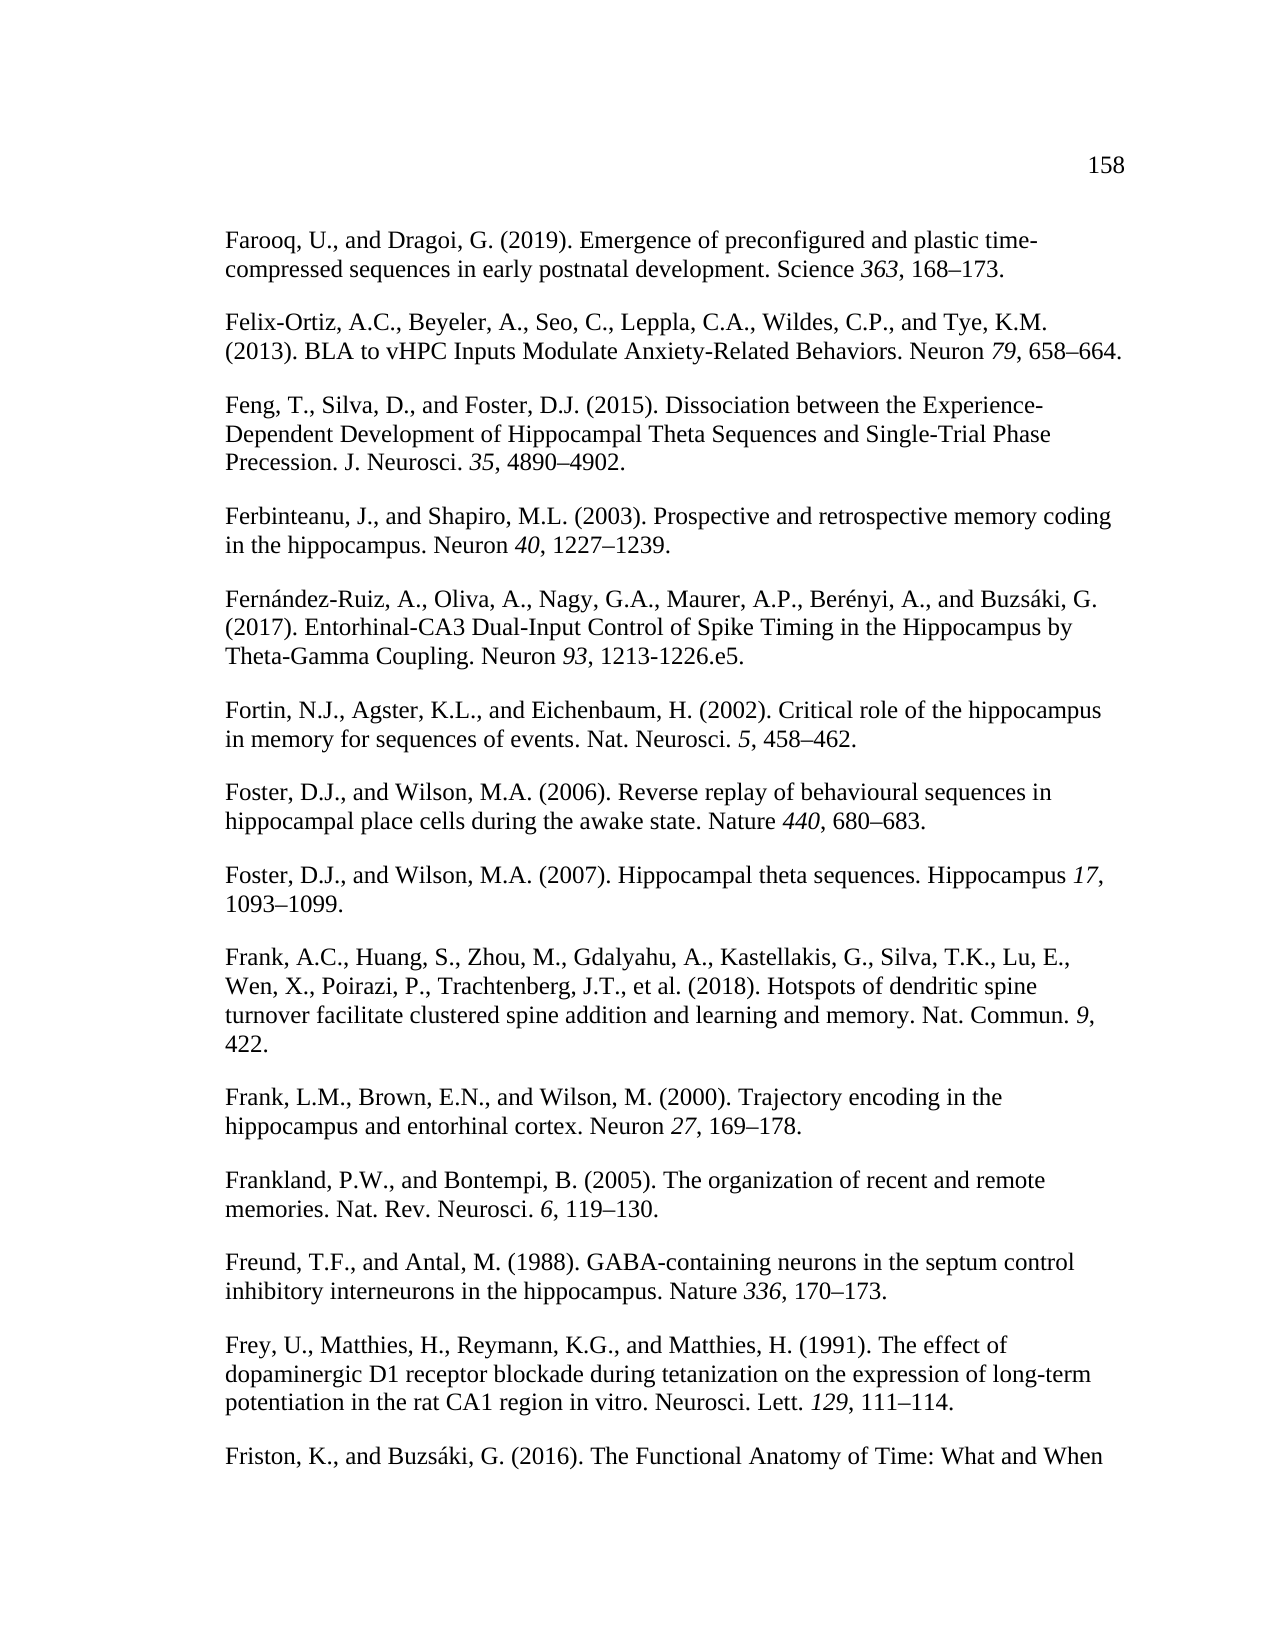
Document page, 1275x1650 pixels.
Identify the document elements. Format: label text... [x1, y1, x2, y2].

text Fortin, N.J., Agster, K.L., and Eichenbaum, H. (2002). Critical role of the hippocampus in memory for sequences of events. Nat. Neurosci. 5, 458–462. [225, 695, 1125, 752]
text Fernández-Ruiz, A., Oliva, A., Nagy, G.A., Maurer, A.P., Berényi, A., and Buzsáki, G. (2017). Entorhinal-CA3 Dual-Input Control of Spike Timing in the Hippocampus by Theta-Gamma Coupling. Neuron 93, 1213-1226.e5. [225, 584, 1125, 670]
text Frank, A.C., Huang, S., Zhou, M., Gdalyahu, A., Kastellakis, G., Silva, T.K., Lu, E., Wen, X., Poirazi, P., Trachtenberg, J.T., et al. (2018). Hotspots of dendritic spine turnover facilitate clustered spine addition and learning and memory. Nat. Commun. 9, 422. [225, 942, 1125, 1057]
text Foster, D.J., and Wilson, M.A. (2007). Hippocampal theta sequences. Hippocampus 17, 1093–1099. [225, 860, 1125, 917]
text Foster, D.J., and Wilson, M.A. (2006). Reverse replay of behavioural sequences in hippocampal place cells during the awake state. Nature 440, 680–683. [225, 777, 1125, 835]
text Felix-Ortiz, A.C., Beyeler, A., Seo, C., Leppla, C.A., Wildes, C.P., and Tye, K.M. (2013). BLA to vHPC Inputs Modulate Anxiety-Related Behaviors. Neuron 79, 658–664. [225, 307, 1125, 365]
text Frank, L.M., Brown, E.N., and Wilson, M. (2000). Trajectory encoding in the hippocampus and entorhinal cortex. Neuron 27, 169–178. [225, 1082, 1125, 1140]
text Feng, T., Silva, D., and Foster, D.J. (2015). Dissociation between the Experience-Dependent Development of Hippocampal Theta Sequences and Single-Trial Phase Precession. J. Neurosci. 35, 4890–4902. [225, 390, 1125, 476]
text Frankland, P.W., and Bontempi, B. (2005). The organization of recent and remote memories. Nat. Rev. Neurosci. 6, 119–130. [225, 1165, 1125, 1222]
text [225, 1441, 1125, 1470]
text Freund, T.F., and Antal, M. (1988). GABA-containing neurons in the septum control inhibitory interneurons in the hippocampus. Nature 336, 170–173. [225, 1247, 1125, 1305]
text Farooq, U., and Dragoi, G. (2019). Emergence of preconfigured and plastic time-compressed sequences in early postnatal development. Science 363, 168–173. [225, 225, 1125, 282]
text Frey, U., Matthies, H., Reymann, K.G., and Matthies, H. (1991). The effect of dopaminergic D1 receptor blockade during tetanization on the expression of long-term potentiation in the rat CA1 region in vitro. Neurosci. Lett. 129, 111–114. [225, 1330, 1125, 1416]
text Ferbinteanu, J., and Shapiro, M.L. (2003). Prospective and retrospective memory coding in the hippocampus. Neuron 40, 1227–1239. [225, 501, 1125, 559]
